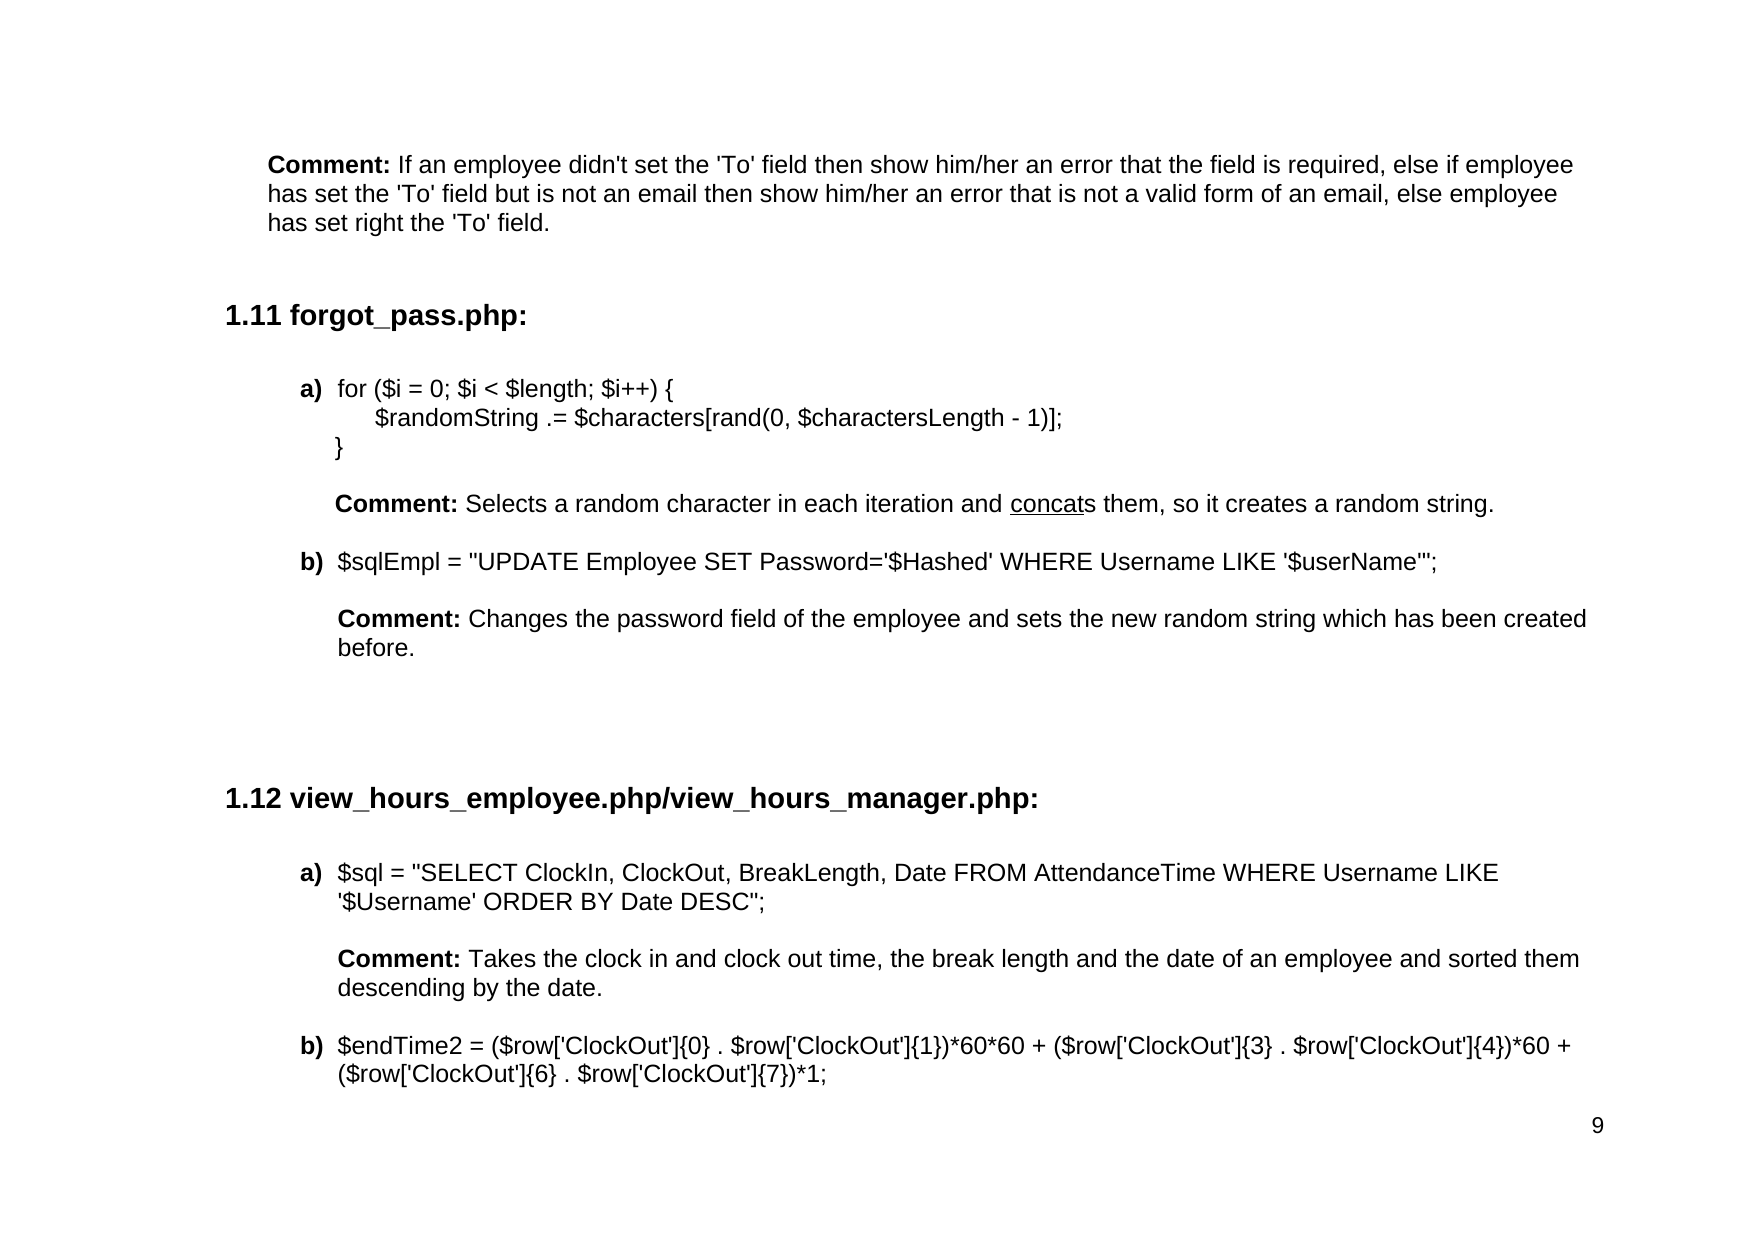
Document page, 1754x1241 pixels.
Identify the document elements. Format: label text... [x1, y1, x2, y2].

text Comment: Changes the password field of the employee and sets the new random string which has been created before. [337, 604, 1604, 661]
text $randomString .= $characters[rand(0, $charactersLength - 1)]; [300, 403, 1604, 431]
text } [225, 431, 1604, 460]
list $sql = "SELECT ClockIn, ClockOut, BreakLength, Date FROM AttendanceTime WHERE Username LIKE '$Username' ORDER BY Date DESC"; [300, 858, 1604, 916]
subtitle 1.11 forgot_pass.php: [150, 298, 1604, 332]
subtitle 1.12 view_hours_employee.php/view_hours_manager.php: [150, 781, 1604, 814]
list $endTime2 = ($row['ClockOut']{0} . $row['ClockOut']{1})*60*60 + ($row['ClockOut']{3} . $row['ClockOut']{4})*60 + ($row['ClockOut']{6} . $row['ClockOut']{7})*1; [300, 1031, 1604, 1088]
list $sqlEmpl = "UPDATE Employee SET Password='$Hashed' WHERE Username LIKE '$userName'"; [300, 546, 1604, 575]
text Comment: Selects a random character in each iteration and concats them, so it creates a random string. [225, 489, 1604, 518]
text Comment: Takes the clock in and clock out time, the break length and the date of an employee and sorted them descending by the date. [337, 944, 1604, 1002]
list for ($i = 0; $i < $length; $i++) { [300, 374, 1604, 403]
text Comment: If an employee didn't set the 'To' field then show him/her an error that the field is required, else if employee has set the 'To' field but is not an email then show him/her an error that is not a valid form of an email, else employee has set right the 'To' field. [267, 150, 1604, 236]
